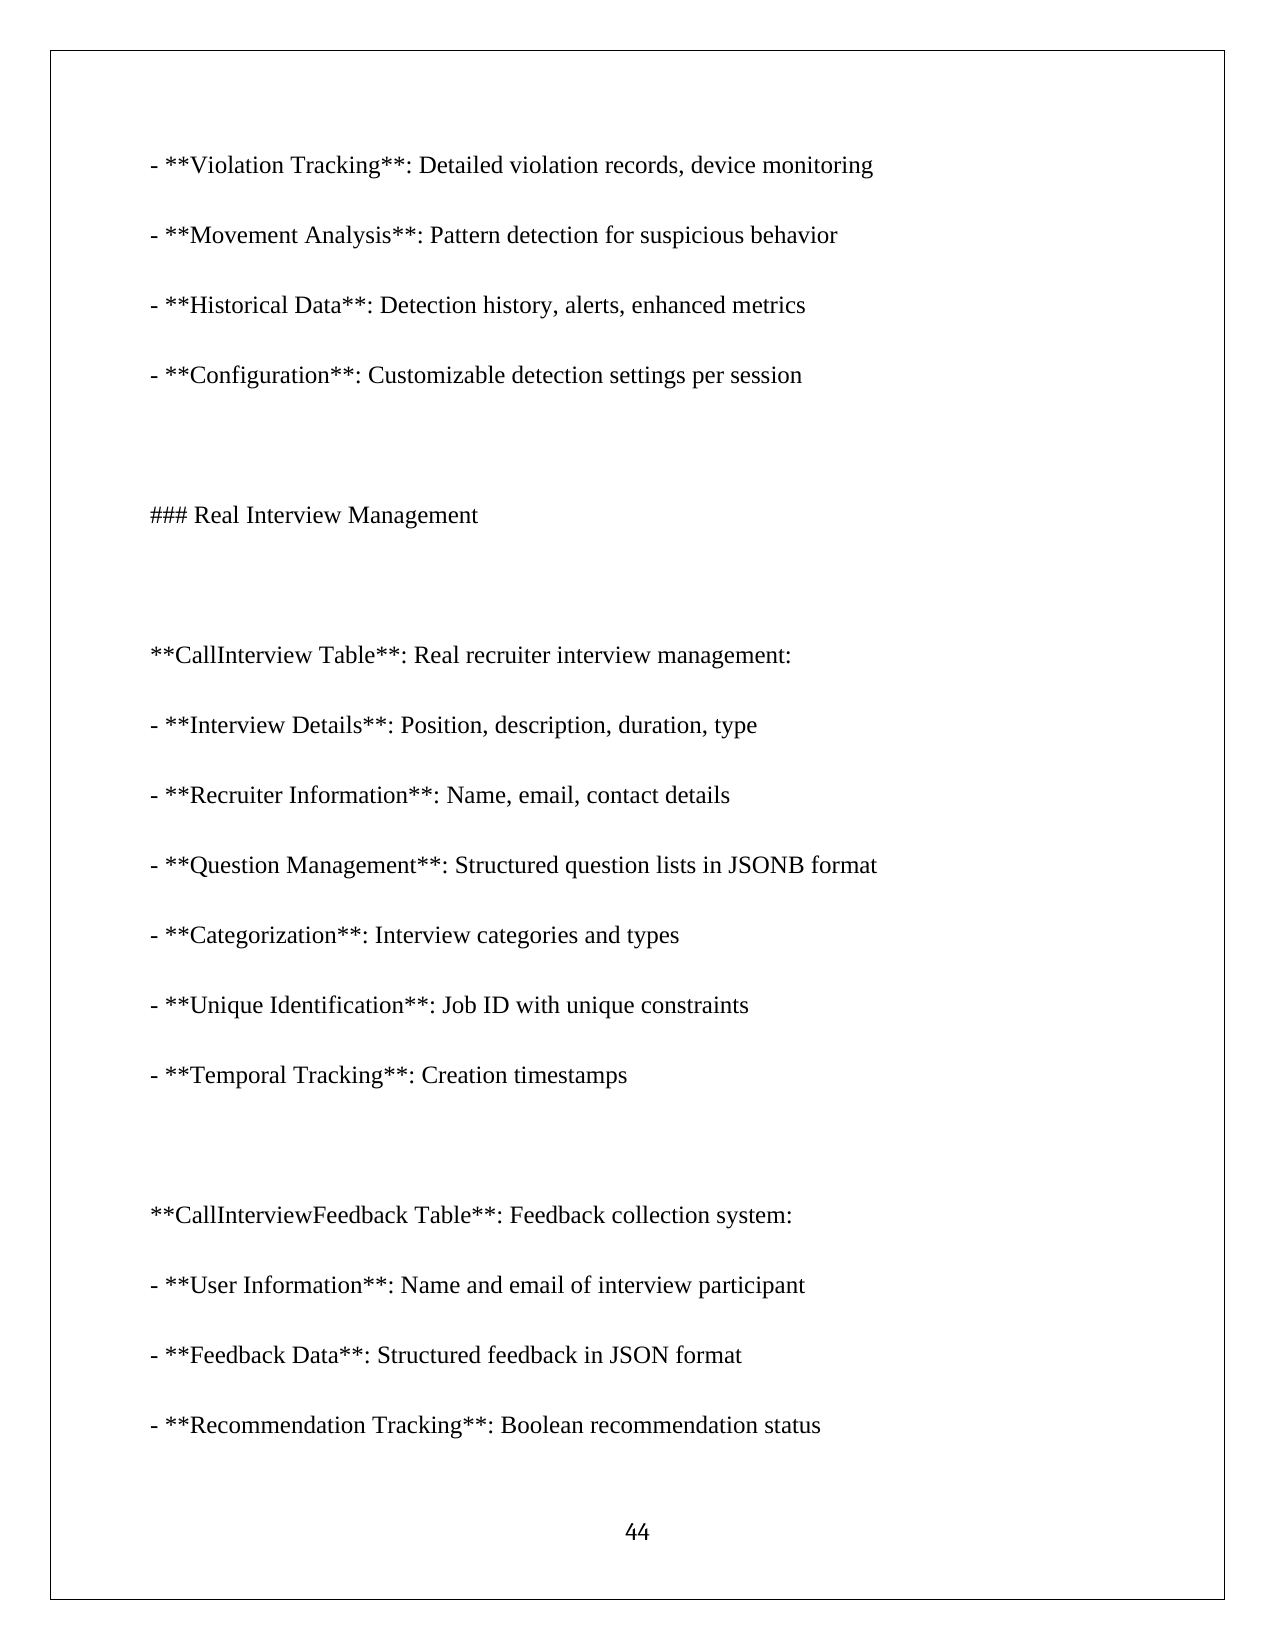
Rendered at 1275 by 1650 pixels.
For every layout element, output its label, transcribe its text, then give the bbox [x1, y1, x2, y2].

text - **Interview Details**: Position, description, duration, type [150, 710, 1125, 739]
text - **Temporal Tracking**: Creation timestamps [150, 1060, 1125, 1089]
text - **User Information**: Name and email of interview participant [150, 1270, 1125, 1299]
text - **Feedback Data**: Structured feedback in JSON format [150, 1340, 1125, 1369]
text - **Historical Data**: Detection history, alerts, enhanced metrics [150, 290, 1125, 319]
text - **Movement Analysis**: Pattern detection for suspicious behavior [150, 220, 1125, 249]
text **CallInterviewFeedback Table**: Feedback collection system: [150, 1200, 1125, 1229]
text - **Violation Tracking**: Detailed violation records, device monitoring [150, 150, 1125, 179]
text - **Question Management**: Structured question lists in JSONB format [150, 850, 1125, 879]
text - **Recruiter Information**: Name, email, contact details [150, 780, 1125, 809]
text - **Unique Identification**: Job ID with unique constraints [150, 990, 1125, 1019]
text ### Real Interview Management [150, 500, 1125, 529]
text - **Recommendation Tracking**: Boolean recommendation status [150, 1410, 1125, 1439]
text - **Categorization**: Interview categories and types [150, 920, 1125, 949]
text - **Configuration**: Customizable detection settings per session [150, 360, 1125, 389]
text **CallInterview Table**: Real recruiter interview management: [150, 640, 1125, 669]
